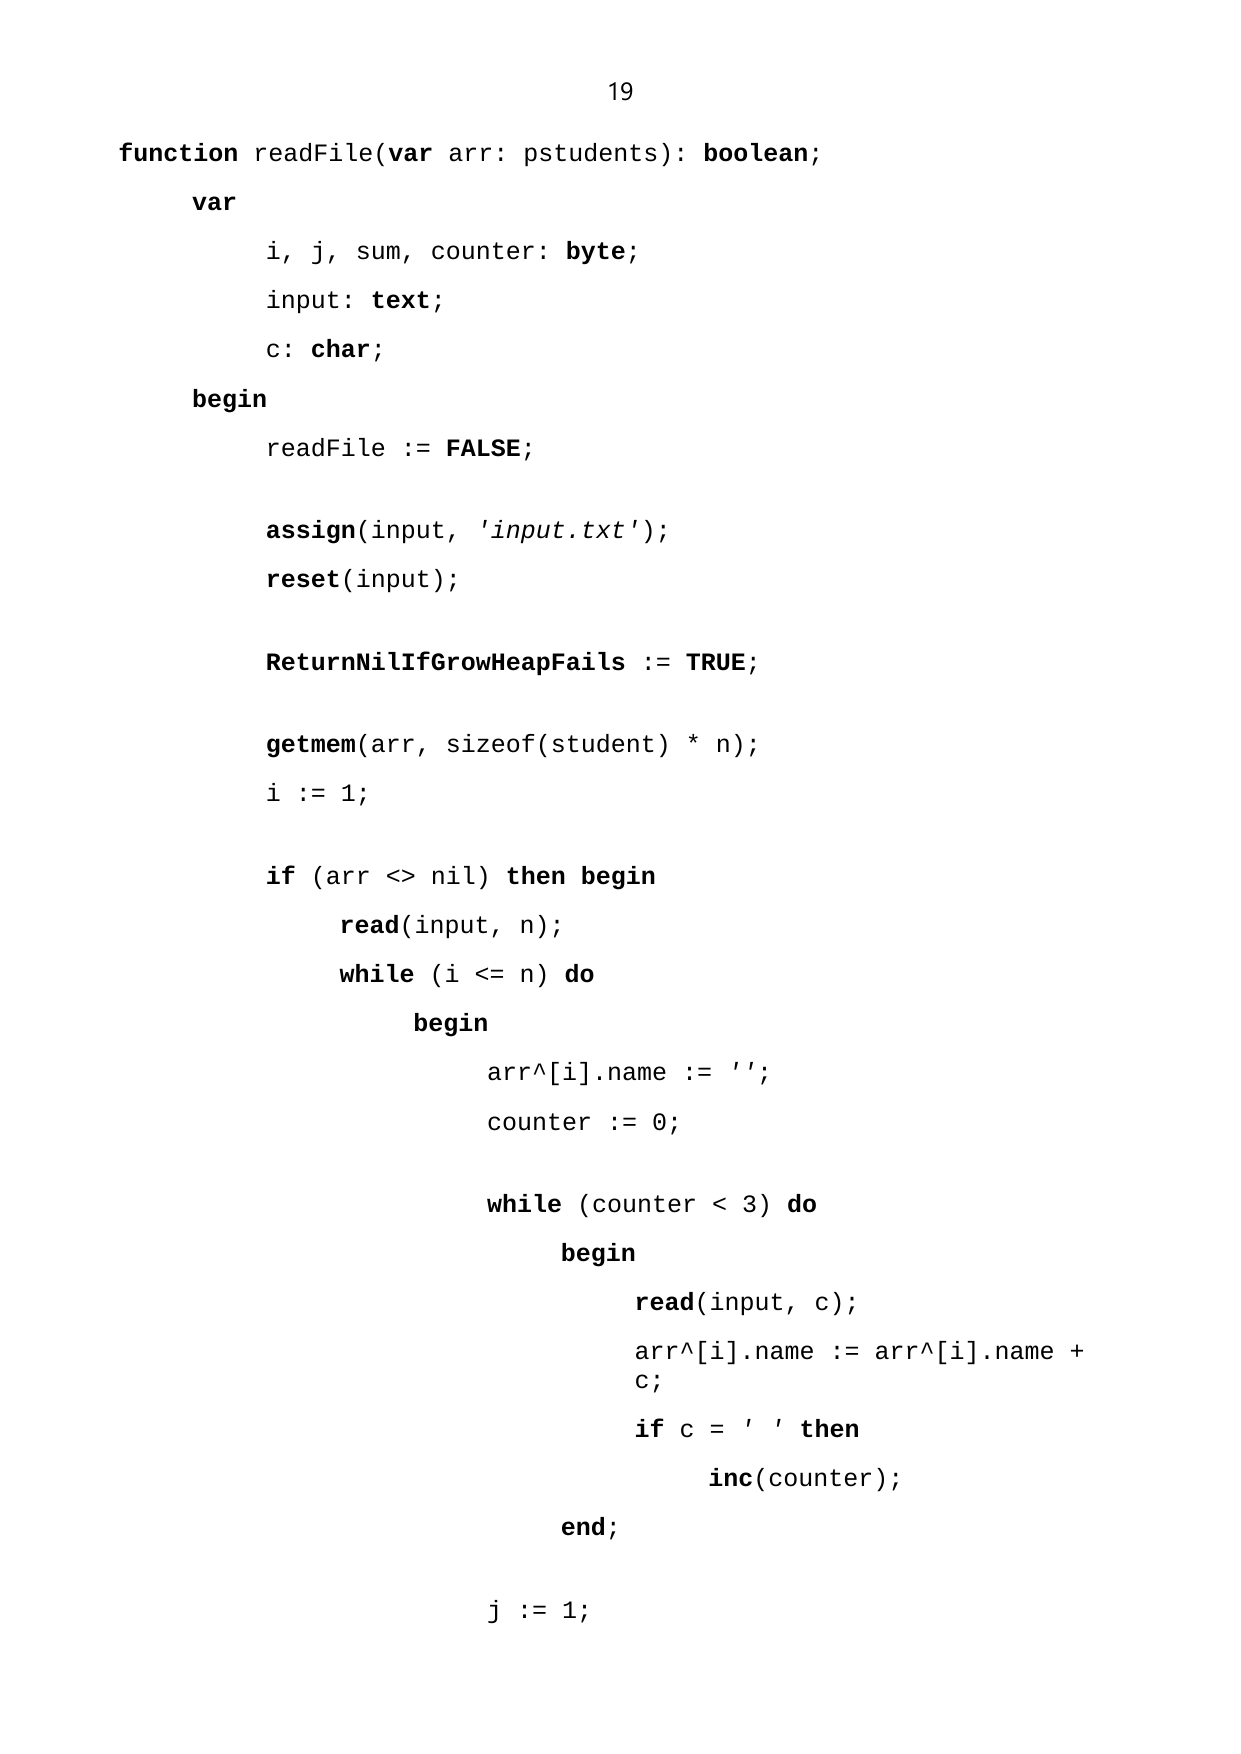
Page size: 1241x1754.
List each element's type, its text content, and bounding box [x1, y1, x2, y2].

text counter := 0; [118, 1109, 1122, 1171]
text getmem(arr, sizeof(student) * n); [118, 732, 1122, 760]
text arr^[i].name := arr^[i].name + c; [118, 1339, 1122, 1396]
text i, j, sum, counter: byte; [118, 239, 1122, 267]
text begin [118, 1011, 1122, 1039]
text if c = ' ' then [118, 1416, 1122, 1445]
text var [118, 189, 1122, 218]
text readFile := FALSE; [118, 435, 1122, 497]
text inc(counter); [118, 1466, 1122, 1494]
text while (counter < 3) do [118, 1191, 1122, 1220]
text i := 1; [118, 781, 1122, 842]
text function readFile(var arr: pstudents): boolean; [118, 140, 1122, 169]
text begin [118, 1241, 1122, 1269]
text input: text; [118, 288, 1122, 316]
text j := 1; [118, 1597, 1122, 1626]
text assign(input, 'input.txt'); [118, 518, 1122, 546]
text end; [118, 1515, 1122, 1576]
text c: char; [118, 337, 1122, 365]
text reset(input); [118, 567, 1122, 628]
text while (i <= n) do [118, 962, 1122, 990]
text if (arr <> nil) then begin [118, 863, 1122, 892]
text arr^[i].name := ''; [118, 1060, 1122, 1088]
text read(input, c); [118, 1290, 1122, 1318]
text begin [118, 386, 1122, 414]
text read(input, n); [118, 912, 1122, 941]
text ReturnNilIfGrowHeapFails := TRUE; [118, 649, 1122, 711]
